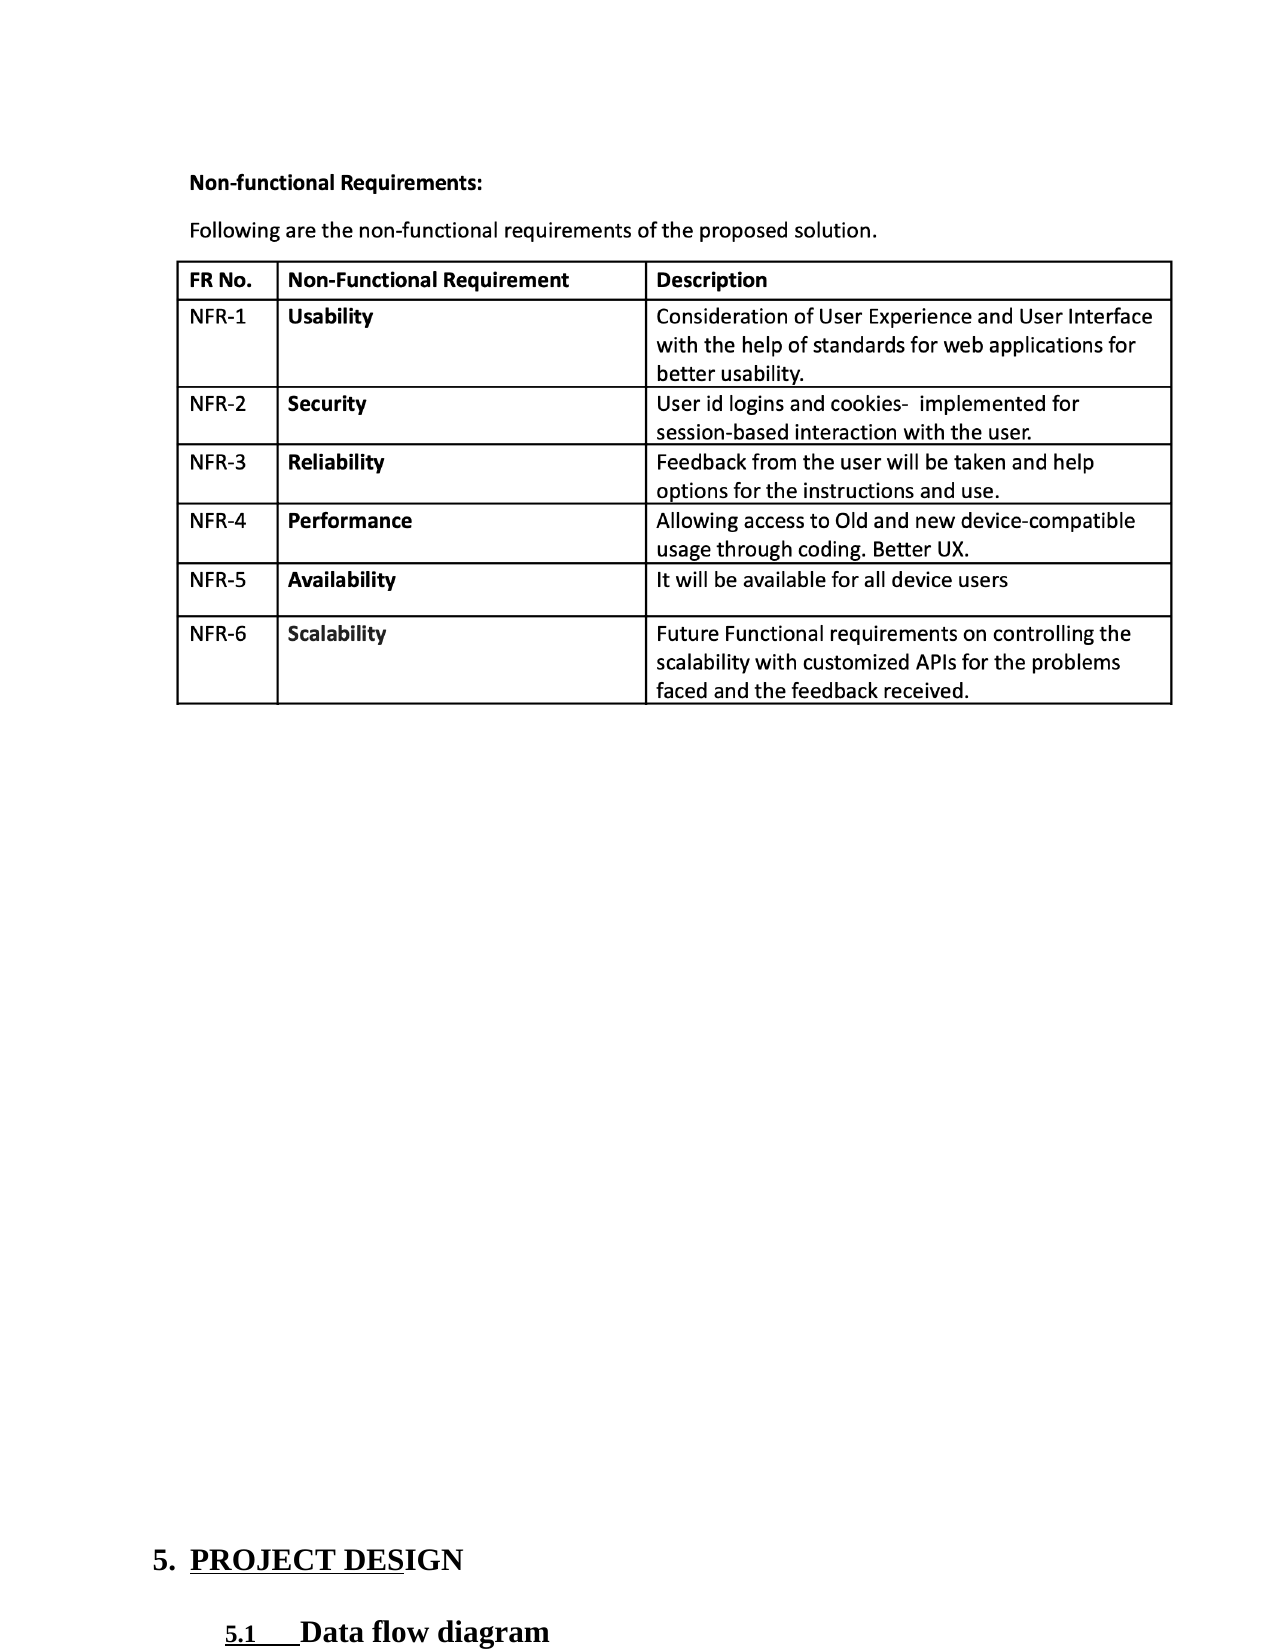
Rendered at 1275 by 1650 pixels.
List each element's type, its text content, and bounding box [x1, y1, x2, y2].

picture [150, 146, 1208, 717]
list PROJECT DESIGN [152, 1542, 1255, 1577]
list Data flow diagram [225, 1613, 1255, 1649]
